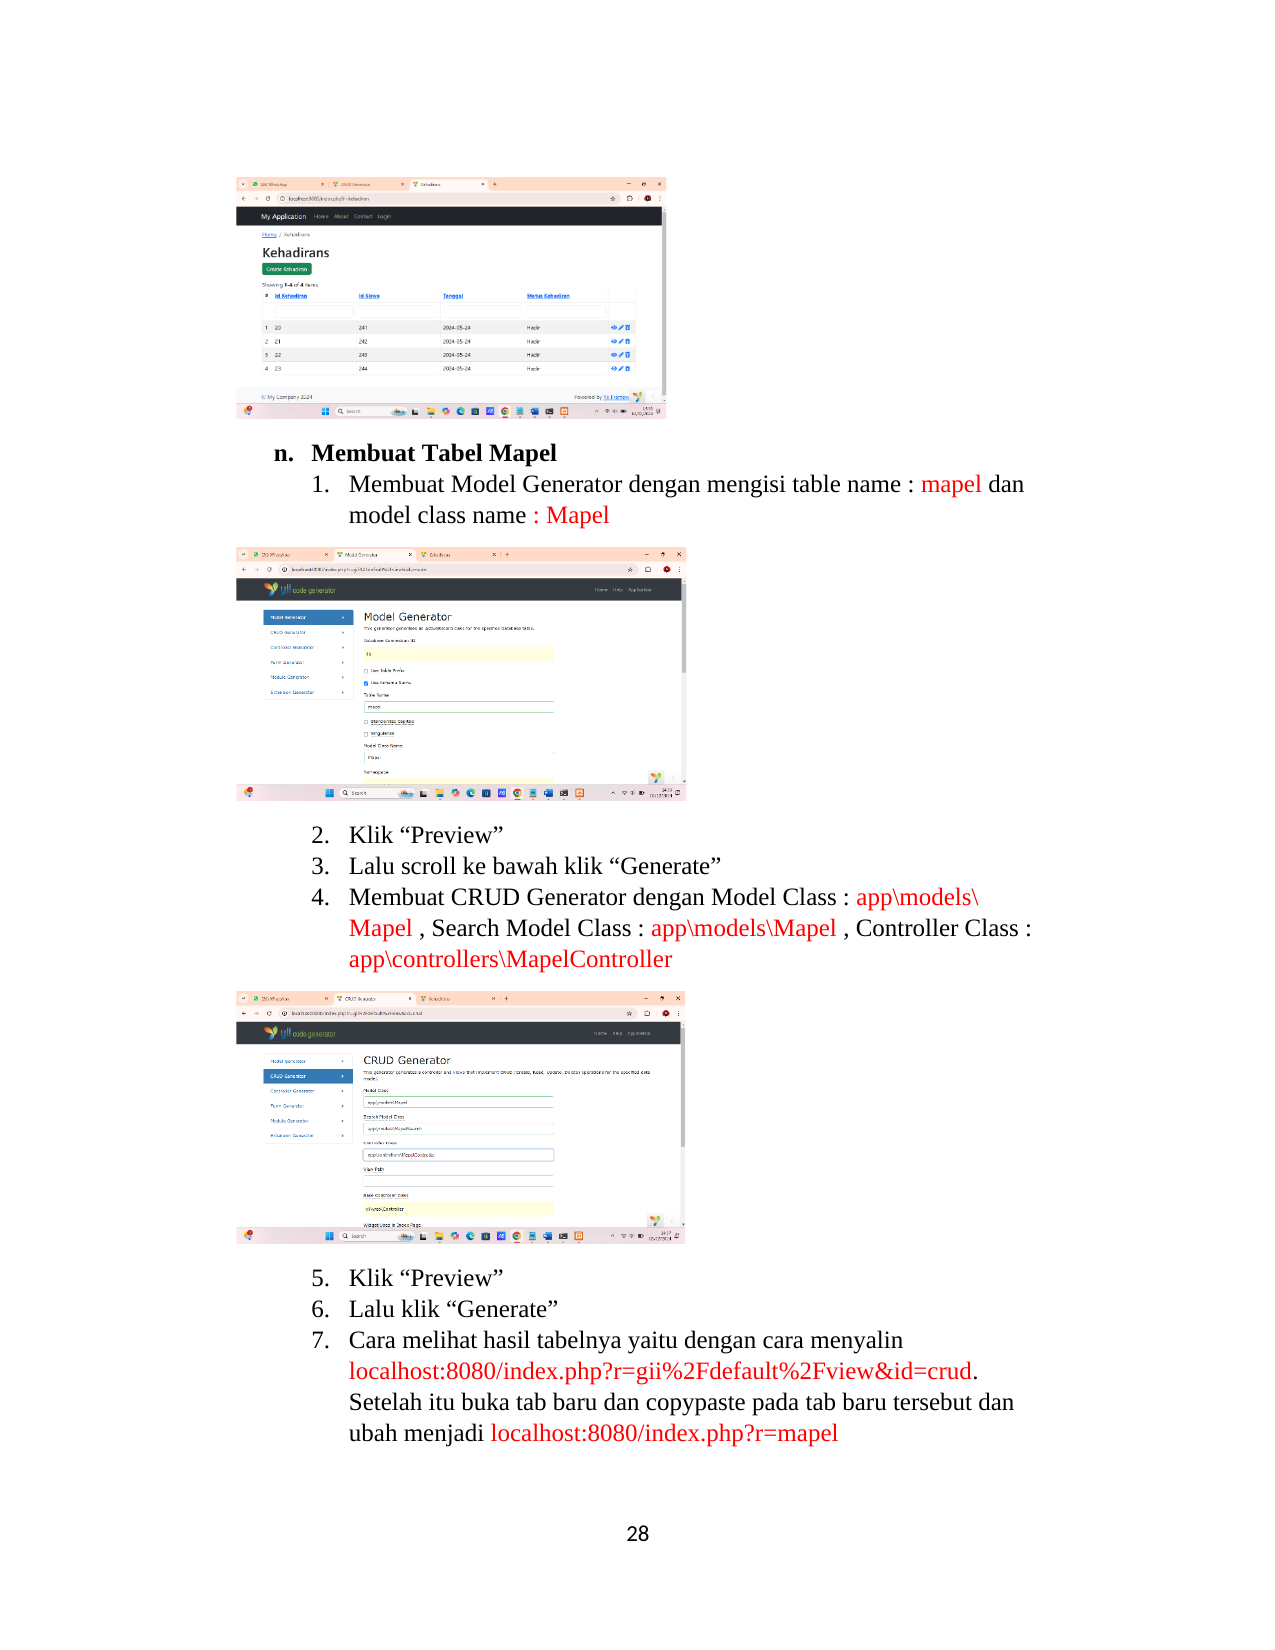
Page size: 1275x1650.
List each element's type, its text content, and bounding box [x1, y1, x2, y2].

picture [236, 177, 667, 419]
list Lalu klik “Generate” [311, 1294, 1039, 1323]
list Membuat CRUD Generator dengan Model Class : app\models\Mapel , Search Model Class : app\models\Mapel , Controller Class : app\controllers\MapelController [311, 882, 1039, 973]
picture [236, 547, 687, 801]
list Membuat Tabel Mapel [274, 438, 1039, 467]
list Cara melihat hasil tabelnya yaitu dengan cara menyalin localhost:8080/index.php?r=gii%2Fdefault%2Fview&id=crud. Setelah itu buka tab baru dan copypaste pada tab baru tersebut dan ubah menjadi localhost:8080/index.php?r=mapel [311, 1325, 1039, 1447]
picture [236, 991, 686, 1244]
list Lalu scroll ke bawah klik “Generate” [311, 851, 1039, 879]
list Membuat Model Generator dengan mengisi table name : mapel dan model class name : Mapel [311, 469, 1039, 529]
list Klik “Preview” [311, 820, 1039, 848]
list Klik “Preview” [311, 1263, 1039, 1292]
